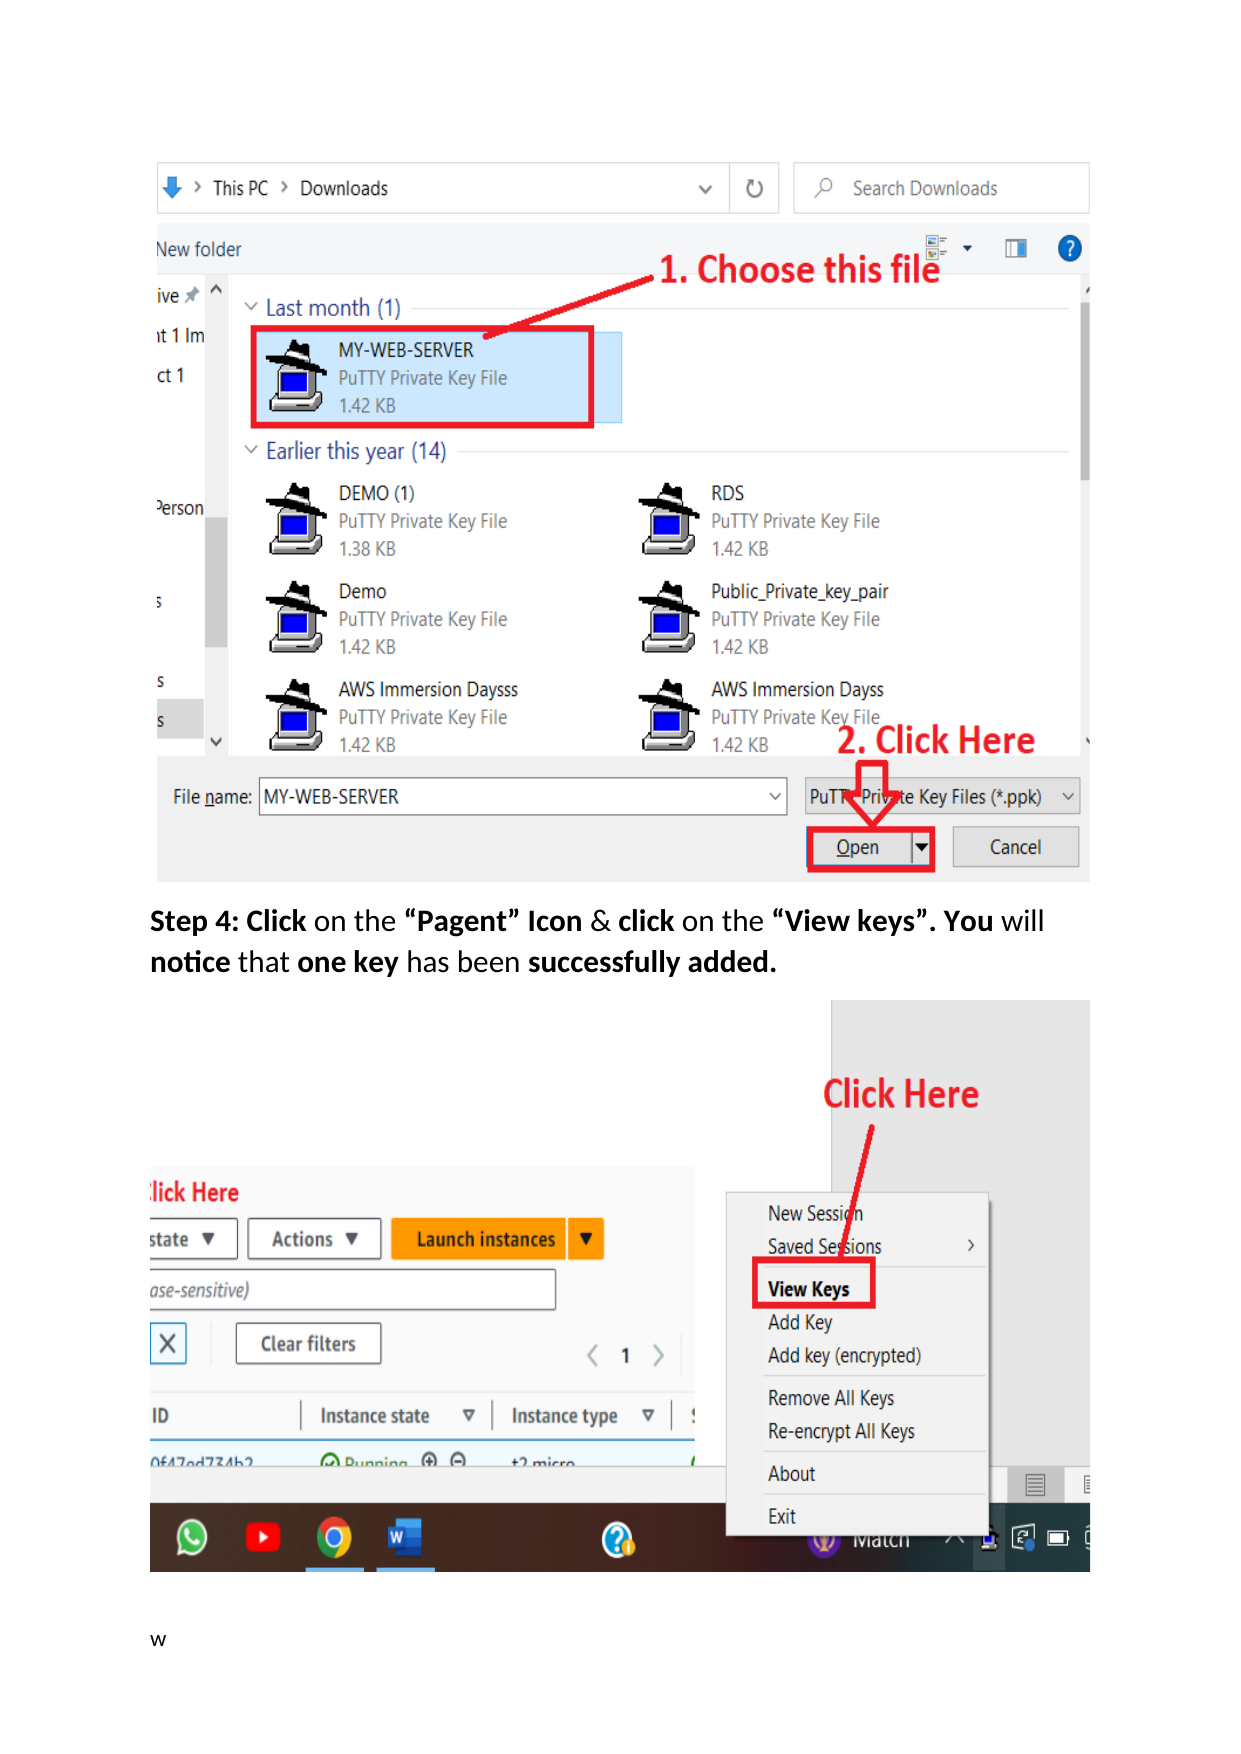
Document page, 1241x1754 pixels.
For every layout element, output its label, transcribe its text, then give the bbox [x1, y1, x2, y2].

text Step 4: Click on the “Pagent” Icon & click on the “View keys”. You will notice that one key has been successfully added. [150, 901, 1090, 980]
picture [150, 1000, 1091, 1572]
picture [157, 150, 1090, 882]
